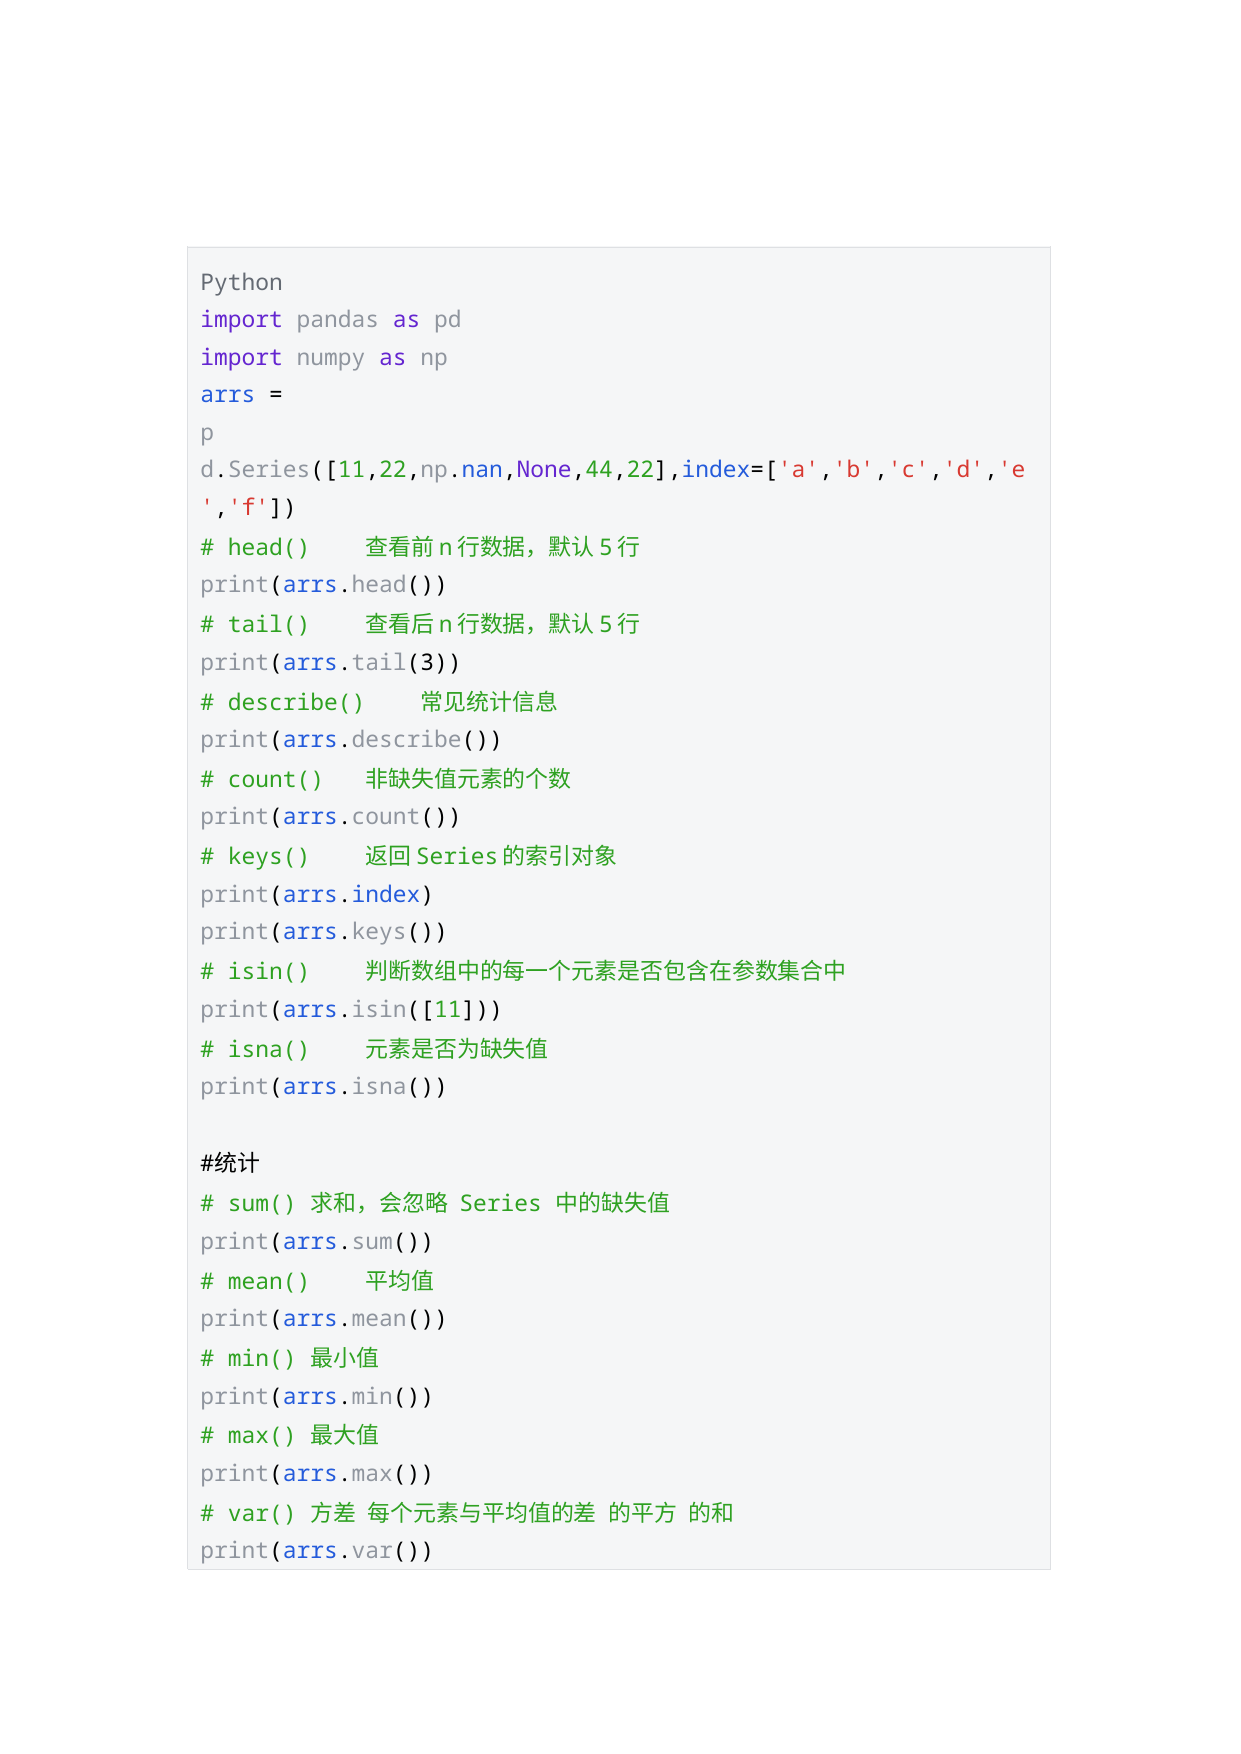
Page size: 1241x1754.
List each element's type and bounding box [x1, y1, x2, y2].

table_header [188, 248, 1050, 1569]
